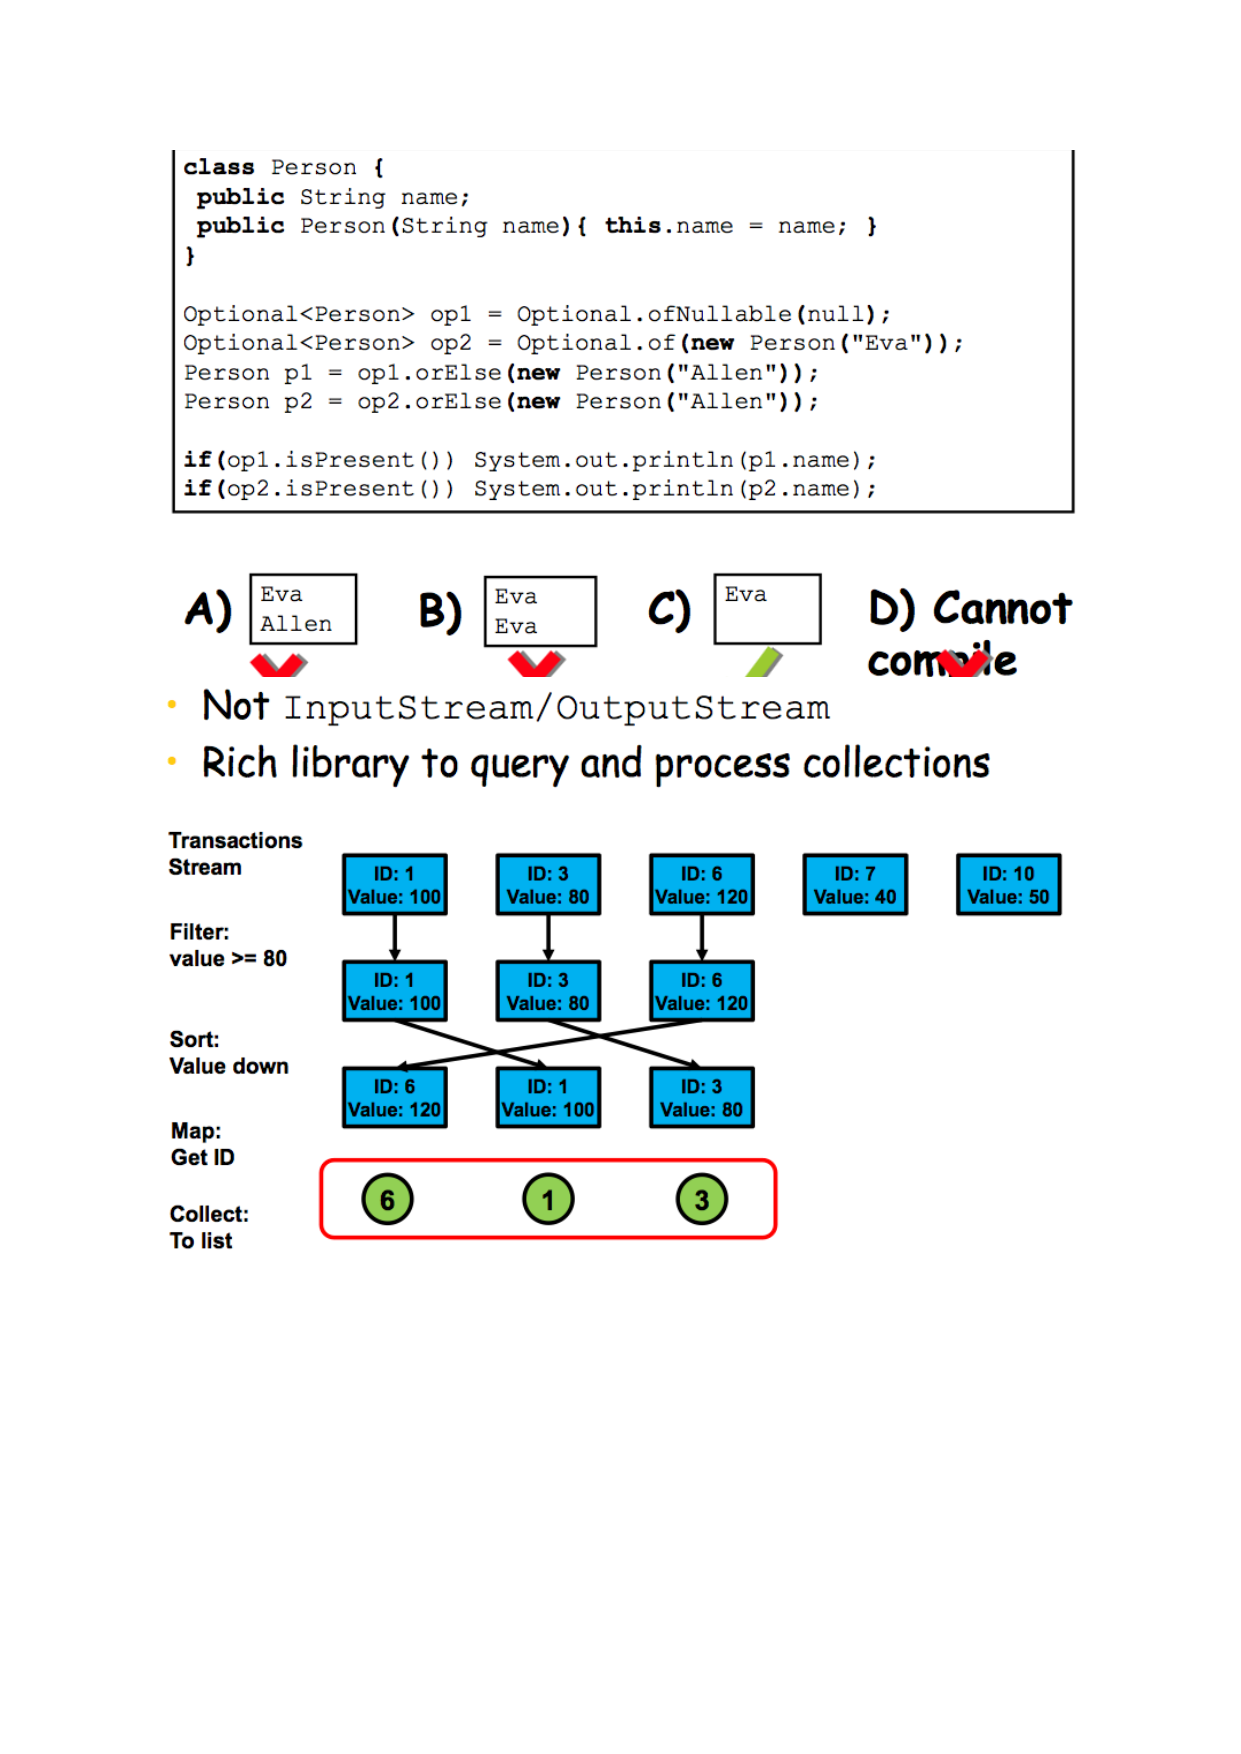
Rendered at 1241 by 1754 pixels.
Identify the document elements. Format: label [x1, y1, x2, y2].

picture [150, 150, 1090, 1260]
